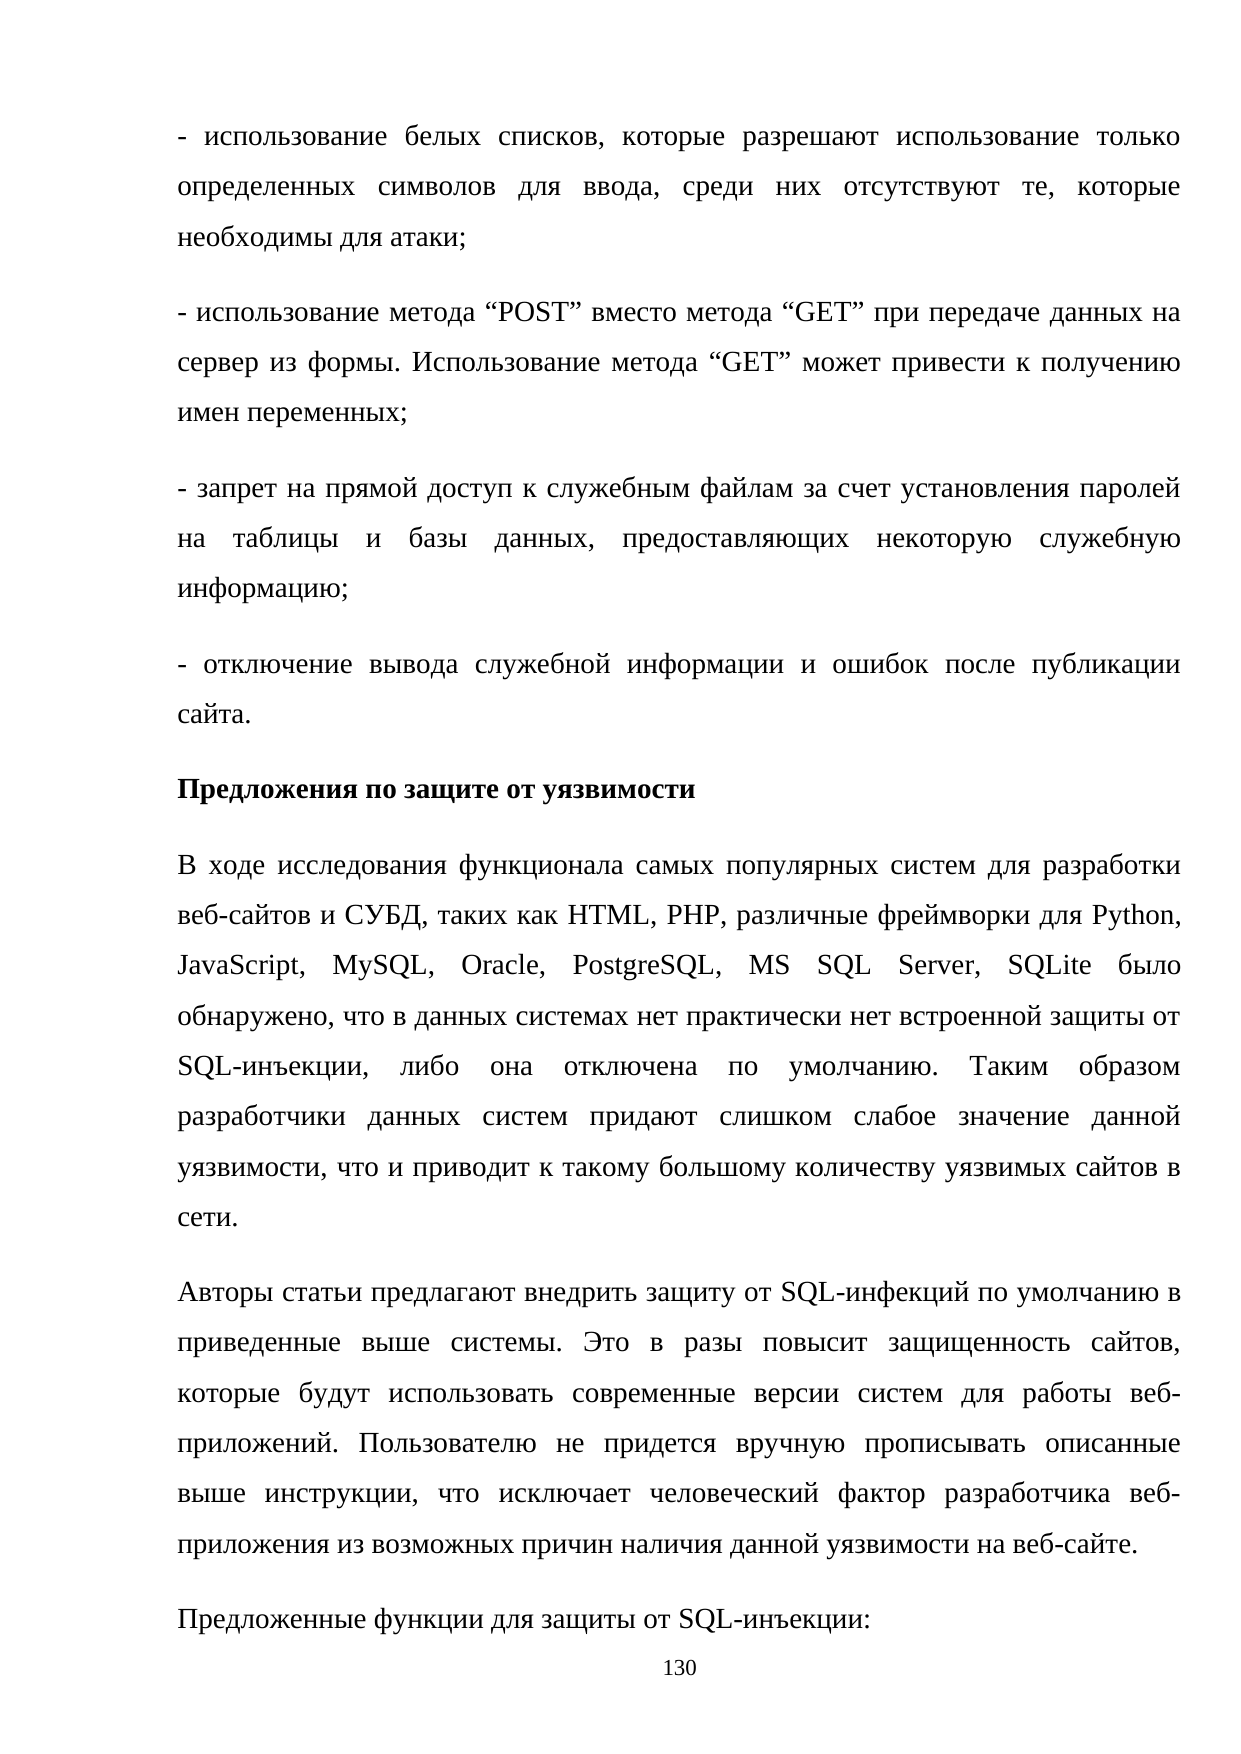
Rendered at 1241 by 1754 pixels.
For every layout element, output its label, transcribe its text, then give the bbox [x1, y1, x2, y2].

text Авторы статьи предлагают внедрить защиту от SQL-инфекций по умолчанию в приведенные выше системы. Это в разы повысит защищенность сайтов, которые будут использовать современные версии систем для работы веб-приложений. Пользователю не придется вручную прописывать описанные выше инструкции, что исключает человеческий фактор разработчика веб-приложения из возможных причин наличия данной уязвимости на веб-сайте. [177, 1274, 1182, 1559]
text В ходе исследования функционала самых популярных систем для разработки веб-сайтов и СУБД, таких как HTML, PHP, различные фреймворки для Python, JavaScript, MySQL, Oracle, PostgreSQL, MS SQL Server, SQLite было обнаружено, что в данных системах нет практически нет встроенной защиты от SQL-инъекции, либо она отключена по умолчанию. Таким образом разработчики данных систем придают слишком слабое значение данной уязвимости, что и приводит к такому большому количеству уязвимых сайтов в сети. [177, 847, 1182, 1232]
text Предложенные функции для защиты от SQL-инъекции: [177, 1601, 1182, 1635]
text - запрет на прямой доступ к служебным файлам за счет установления паролей на таблицы и базы данных, предоставляющих некоторую служебную информацию; [177, 470, 1182, 604]
text Предложения по защите от уязвимости [177, 771, 1182, 805]
text - использование белых списков, которые разрешают использование только определенных символов для ввода, среди них отсутствуют те, которые необходимы для атаки; [177, 118, 1182, 252]
text - отключение вывода служебной информации и ошибок после публикации сайта. [177, 646, 1182, 730]
text - использование метода “POST” вместо метода “GET” при передаче данных на сервер из формы. Использование метода “GET” может привести к получению имен переменных; [177, 294, 1182, 428]
